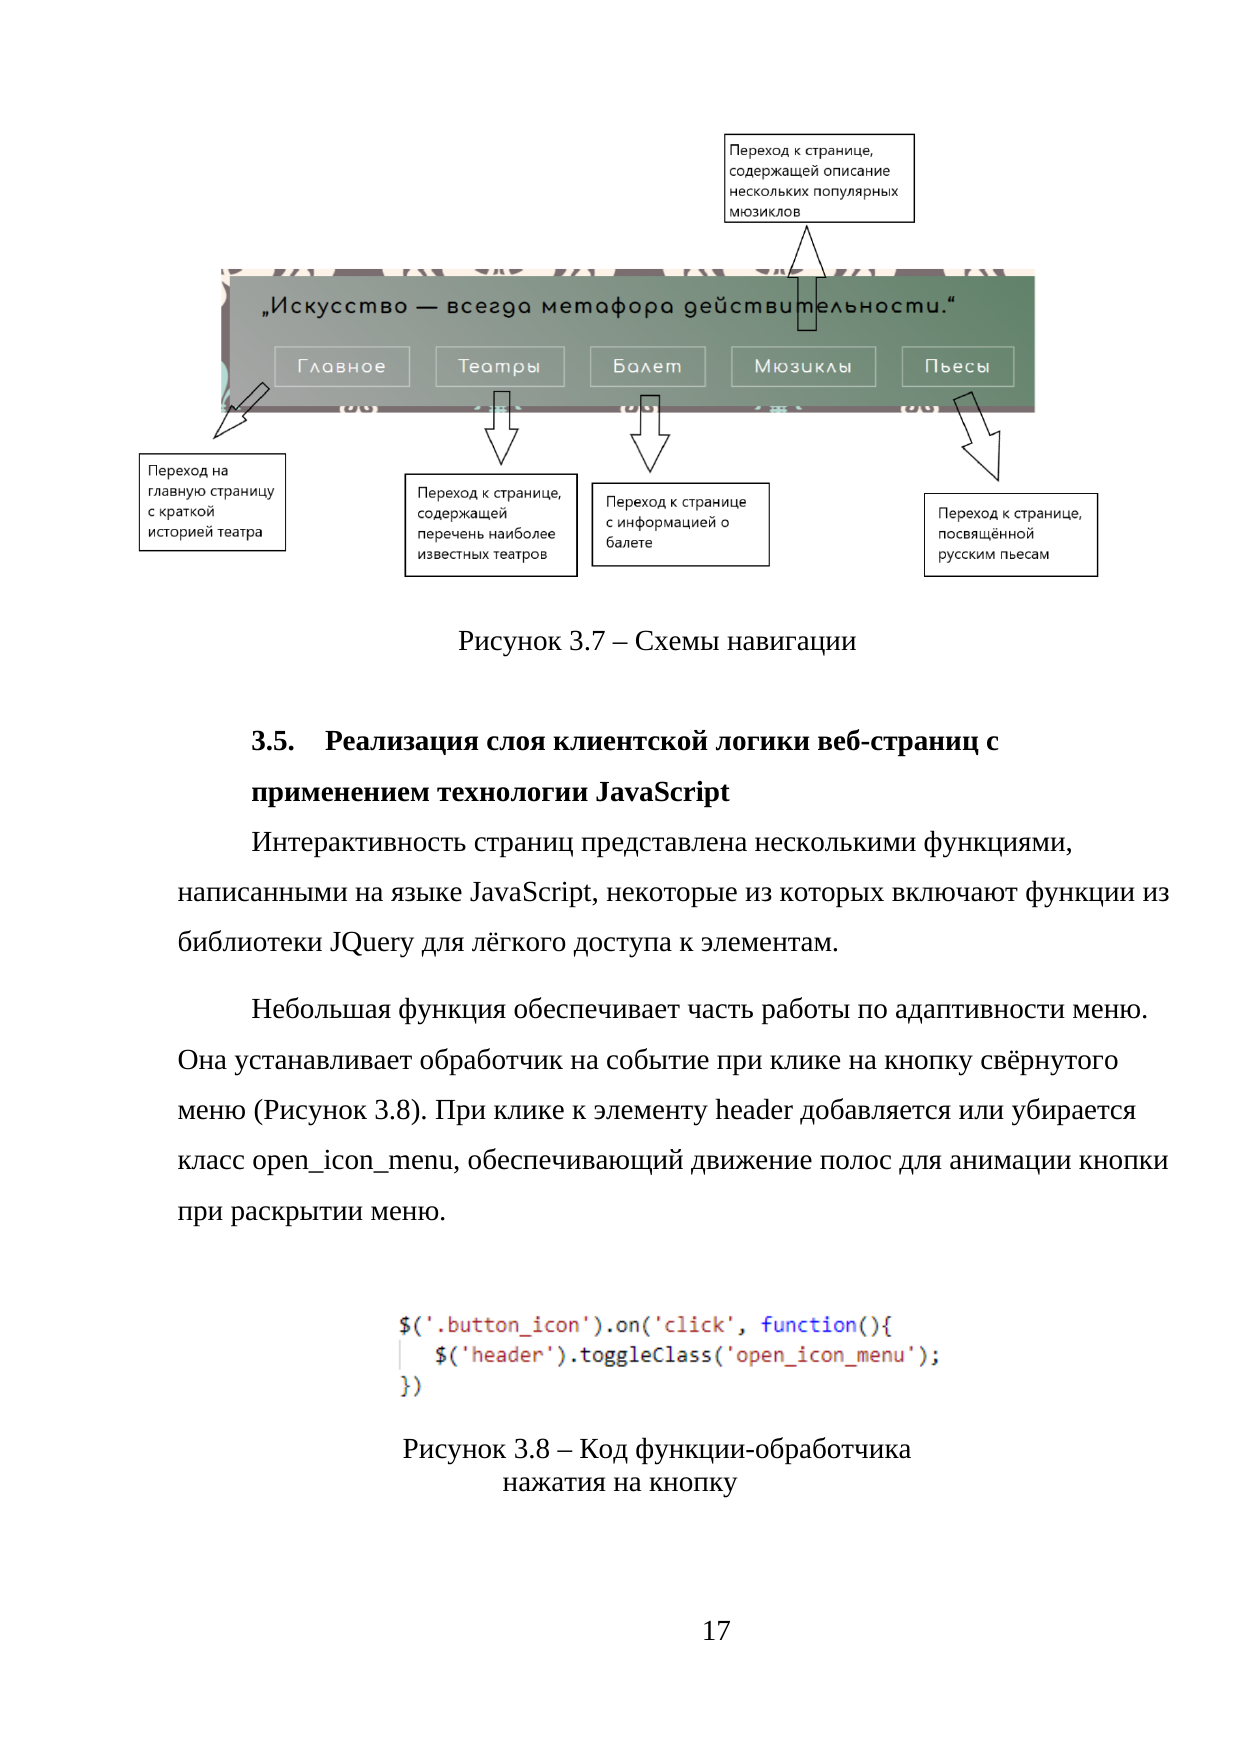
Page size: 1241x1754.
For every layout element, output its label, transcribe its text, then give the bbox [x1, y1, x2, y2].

picture [379, 1297, 980, 1411]
subtitle Реализация слоя клиентской логики веб-страниц с применением технологии JavaScript [251, 723, 1181, 807]
text Небольшая функция обеспечивает часть работы по адаптивности меню. Она устанавливает обработчик на событие при клике на кнопку свёрнутого меню (Рисунок 3.8). При клике к элементу header добавляется или убирается класс open_icon_menu, обеспечивающий движение полос для анимации кнопки при раскрытии меню. [177, 992, 1181, 1226]
picture [118, 118, 1122, 614]
text Интерактивность страниц представлена несколькими функциями, написанными на языке JavaScript, некоторые из которых включают функции из библиотеки JQuery для лёгкого доступа к элементам. [177, 824, 1181, 958]
